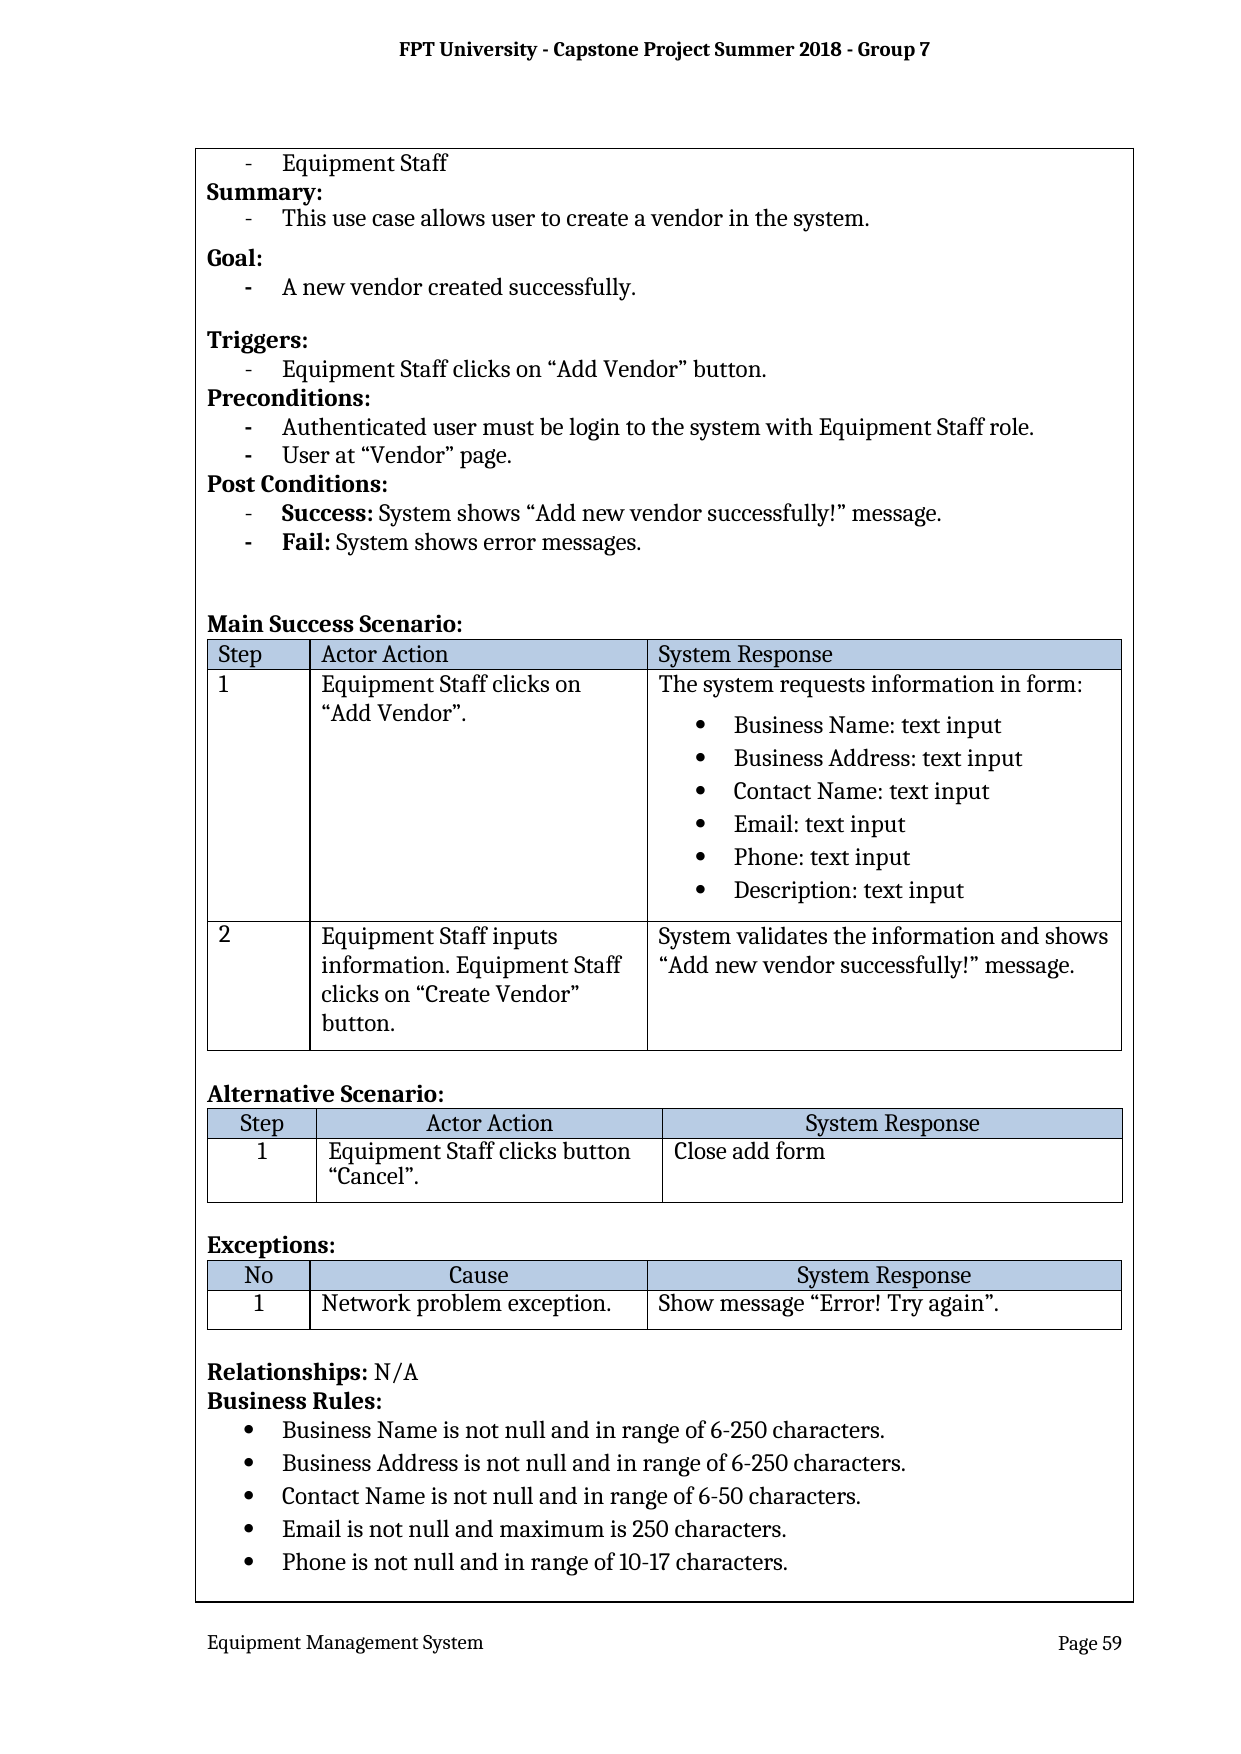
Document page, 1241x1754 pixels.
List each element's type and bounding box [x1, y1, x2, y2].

table_cell [196, 149, 1133, 1601]
